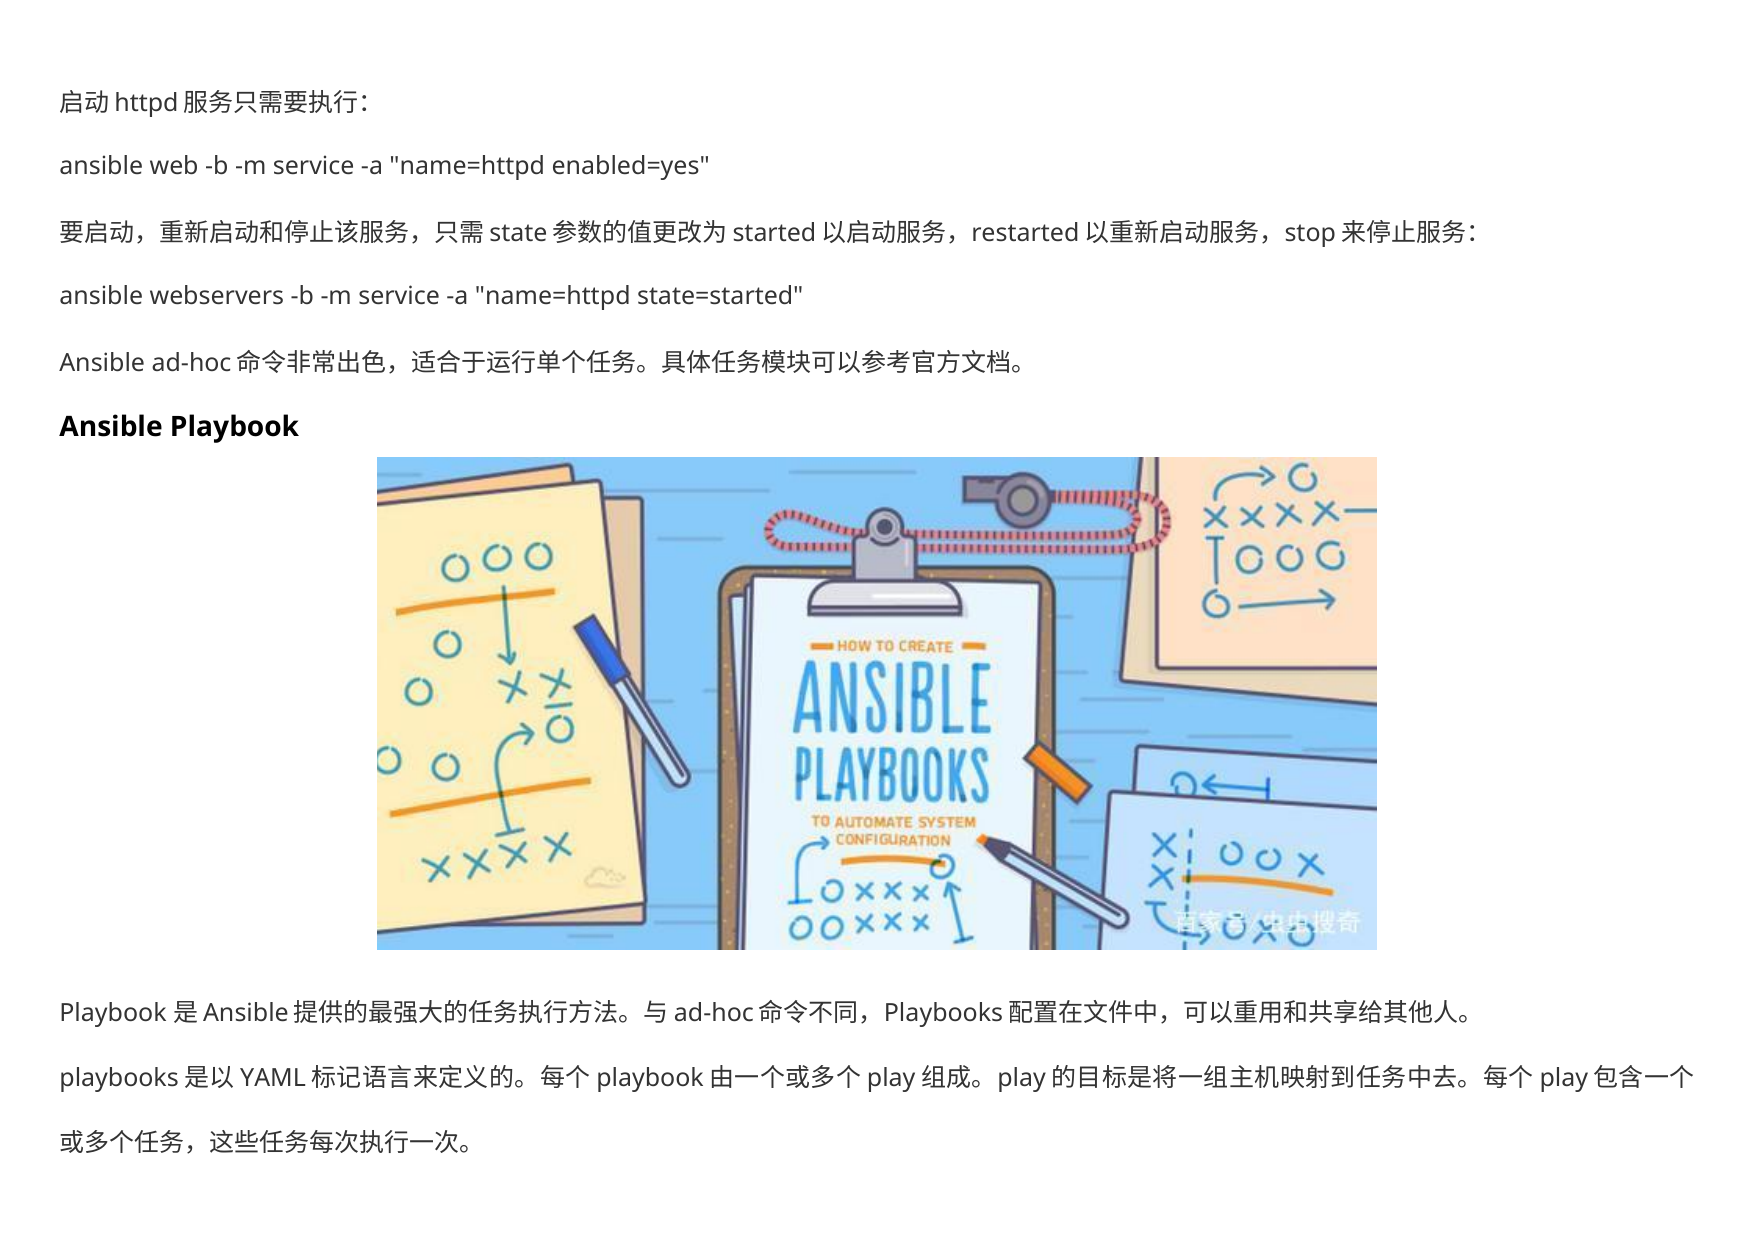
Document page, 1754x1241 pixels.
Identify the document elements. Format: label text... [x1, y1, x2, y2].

text Ansible Playbook [59, 393, 1695, 458]
text 启动httpd服务只需要执行： [59, 68, 1695, 133]
text ansible web -b -m service -a "name=httpd enabled=yes" [59, 133, 1695, 198]
text playbooks是以YAML标记语言来定义的。每个playbook由一个或多个play组成。play的目标是将一组主机映射到任务中去。每个play包含一个或多个任务，这些任务每次执行一次。 [59, 1043, 1695, 1173]
text Ansible ad-hoc命令非常出色，适合于运行单个任务。具体任务模块可以参考官方文档。 [59, 328, 1695, 393]
text Playbook 是Ansible提供的最强大的任务执行方法。与ad-hoc命令不同，Playbooks配置在文件中，可以重用和共享给其他人。 [59, 978, 1695, 1043]
picture [377, 457, 1377, 950]
text 要启动，重新启动和停止该服务，只需state参数的值更改为started以启动服务，restarted以重新启动服务，stop来停止服务： [59, 198, 1695, 263]
text ansible webservers -b -m service -a "name=httpd state=started" [59, 263, 1695, 328]
